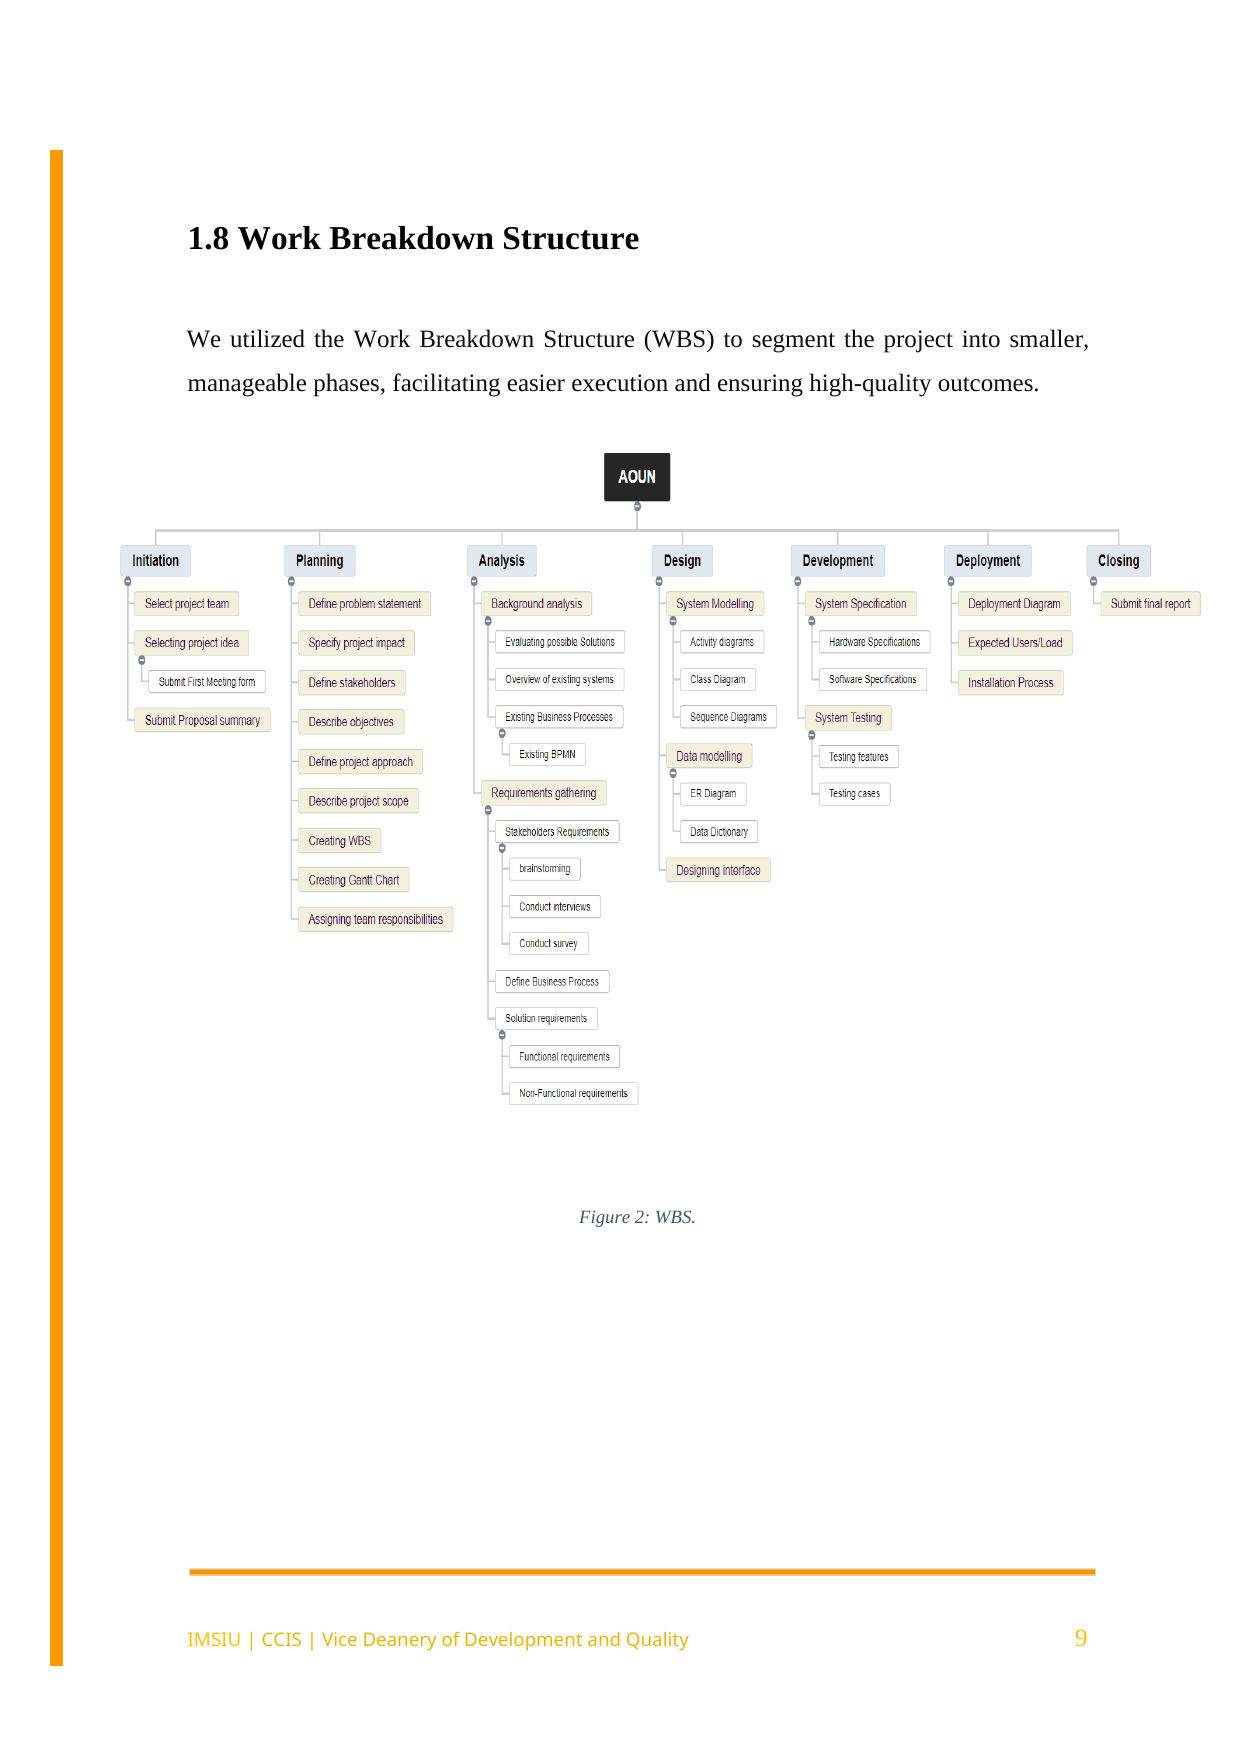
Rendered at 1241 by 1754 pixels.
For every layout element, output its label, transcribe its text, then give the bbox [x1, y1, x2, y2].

text We utilized the Work Breakdown Structure (WBS) to segment the project into smaller, manageable phases, facilitating easier execution and ensuring high-quality outcomes. [186, 353, 1090, 396]
picture [187, 1567, 1100, 1576]
picture [108, 453, 1207, 1109]
subtitle 1.8 Work Breakdown Structure [187, 218, 1092, 256]
